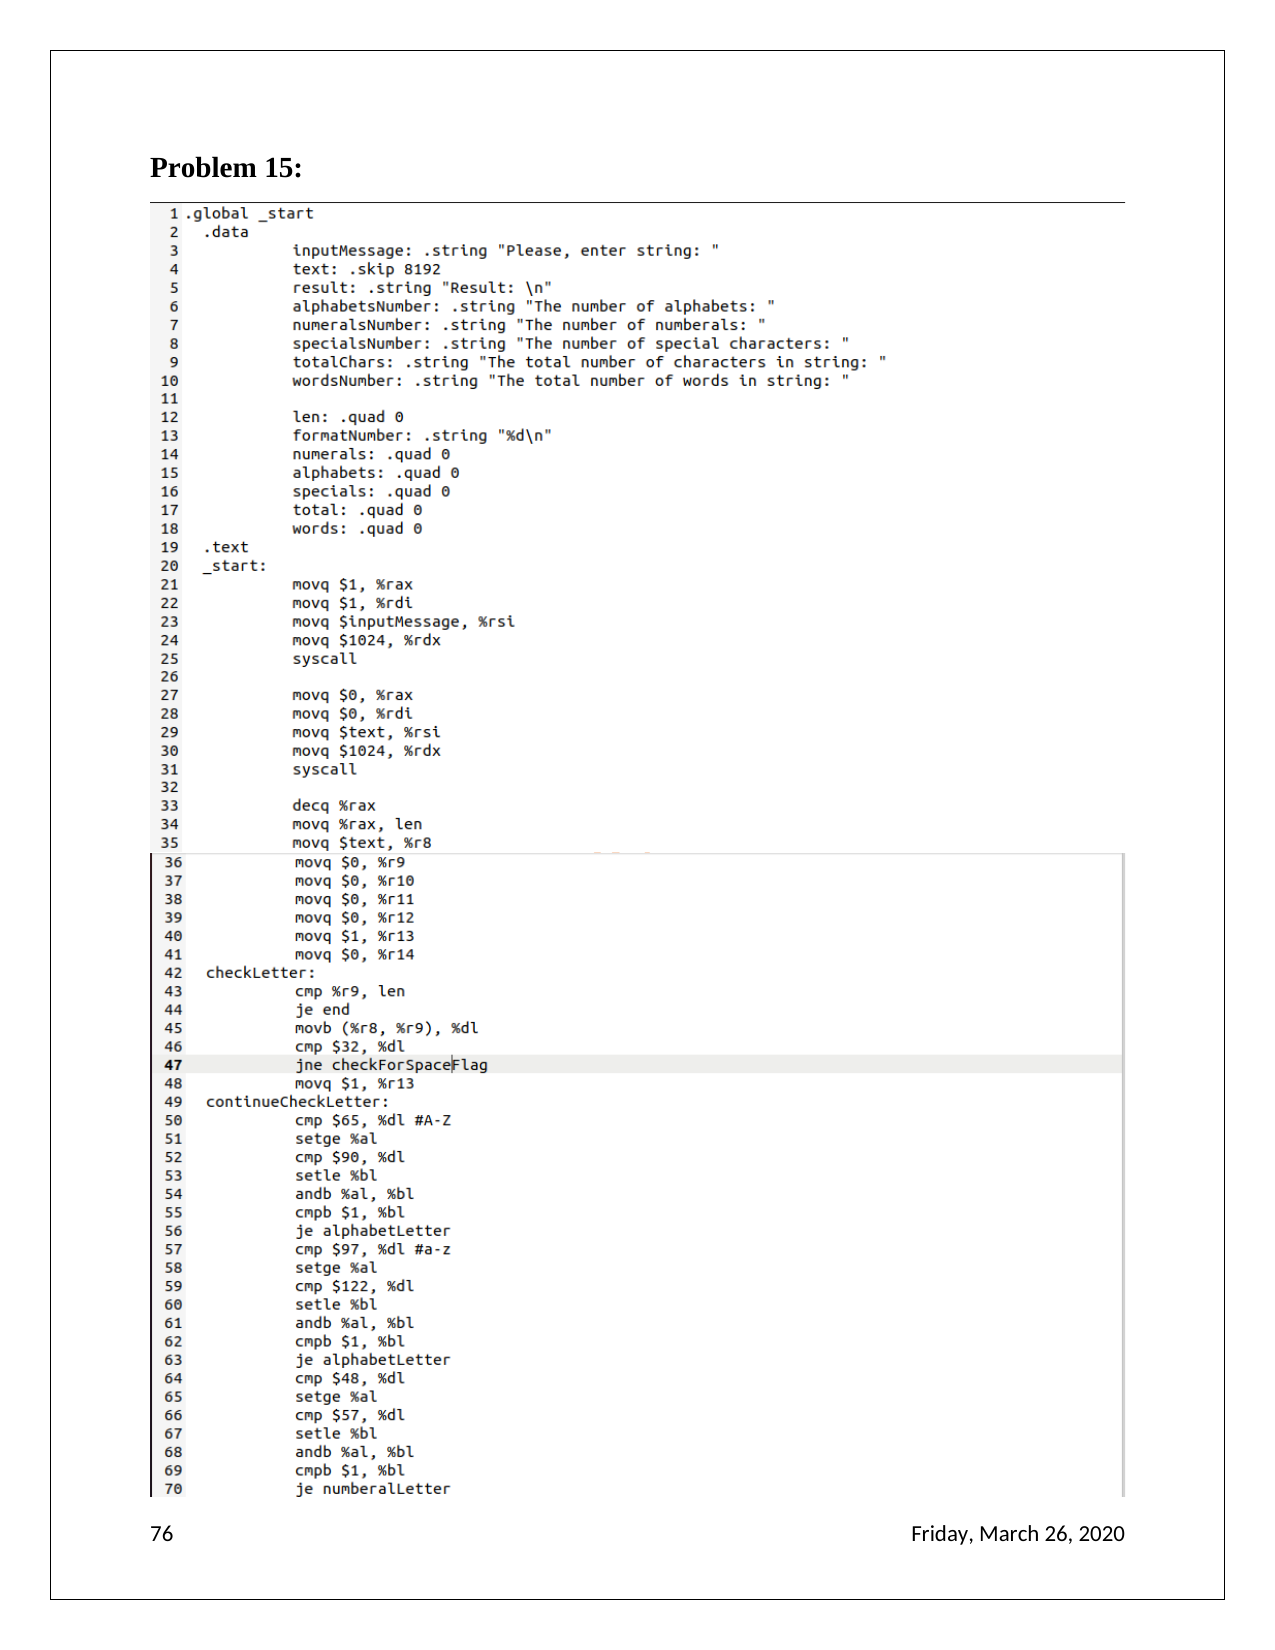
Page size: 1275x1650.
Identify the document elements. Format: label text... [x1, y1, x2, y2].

text Problem 15: [150, 150, 1125, 183]
picture [150, 202, 1125, 852]
picture [150, 853, 1125, 1497]
